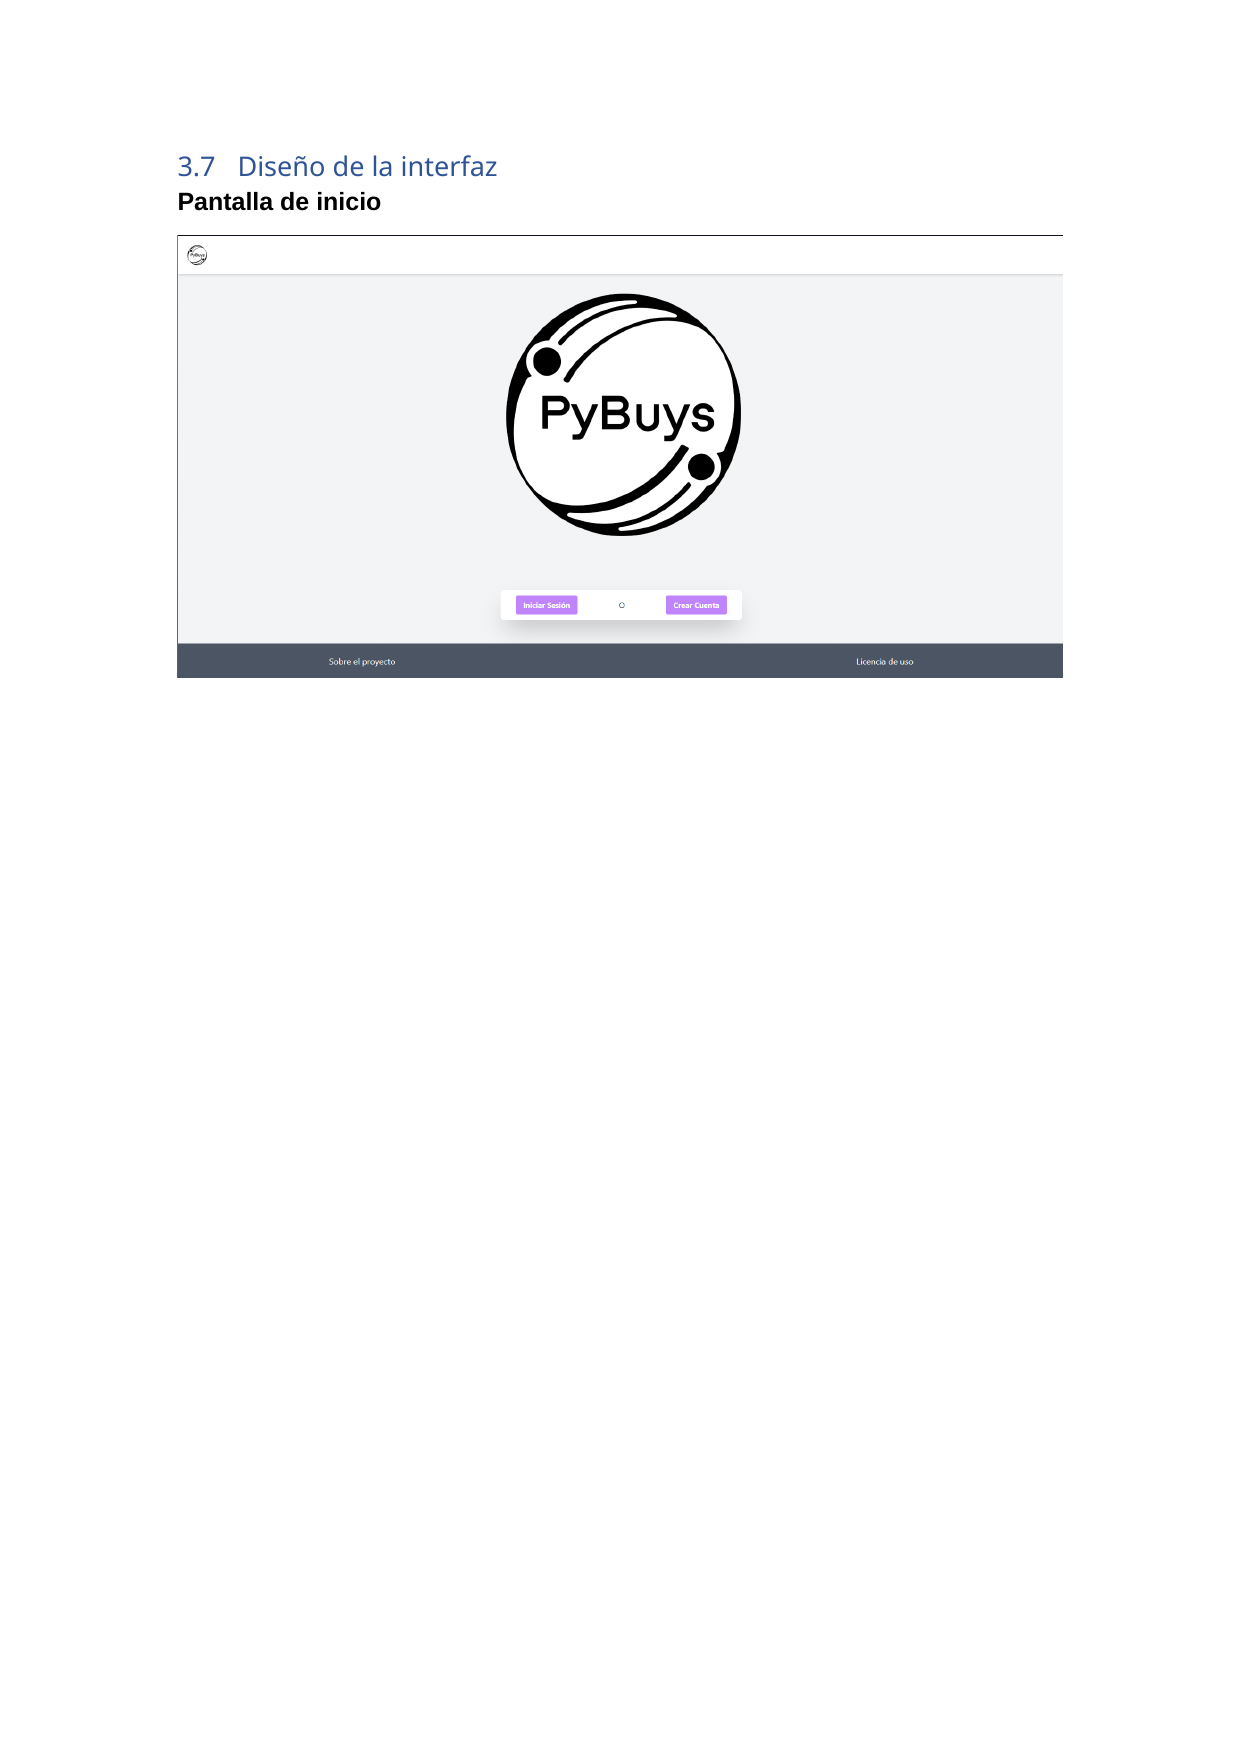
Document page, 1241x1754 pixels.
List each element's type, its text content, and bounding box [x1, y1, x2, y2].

picture [177, 235, 1063, 678]
text Pantalla de inicio [177, 187, 1063, 216]
subtitle Diseño de la interfaz [177, 148, 1063, 184]
